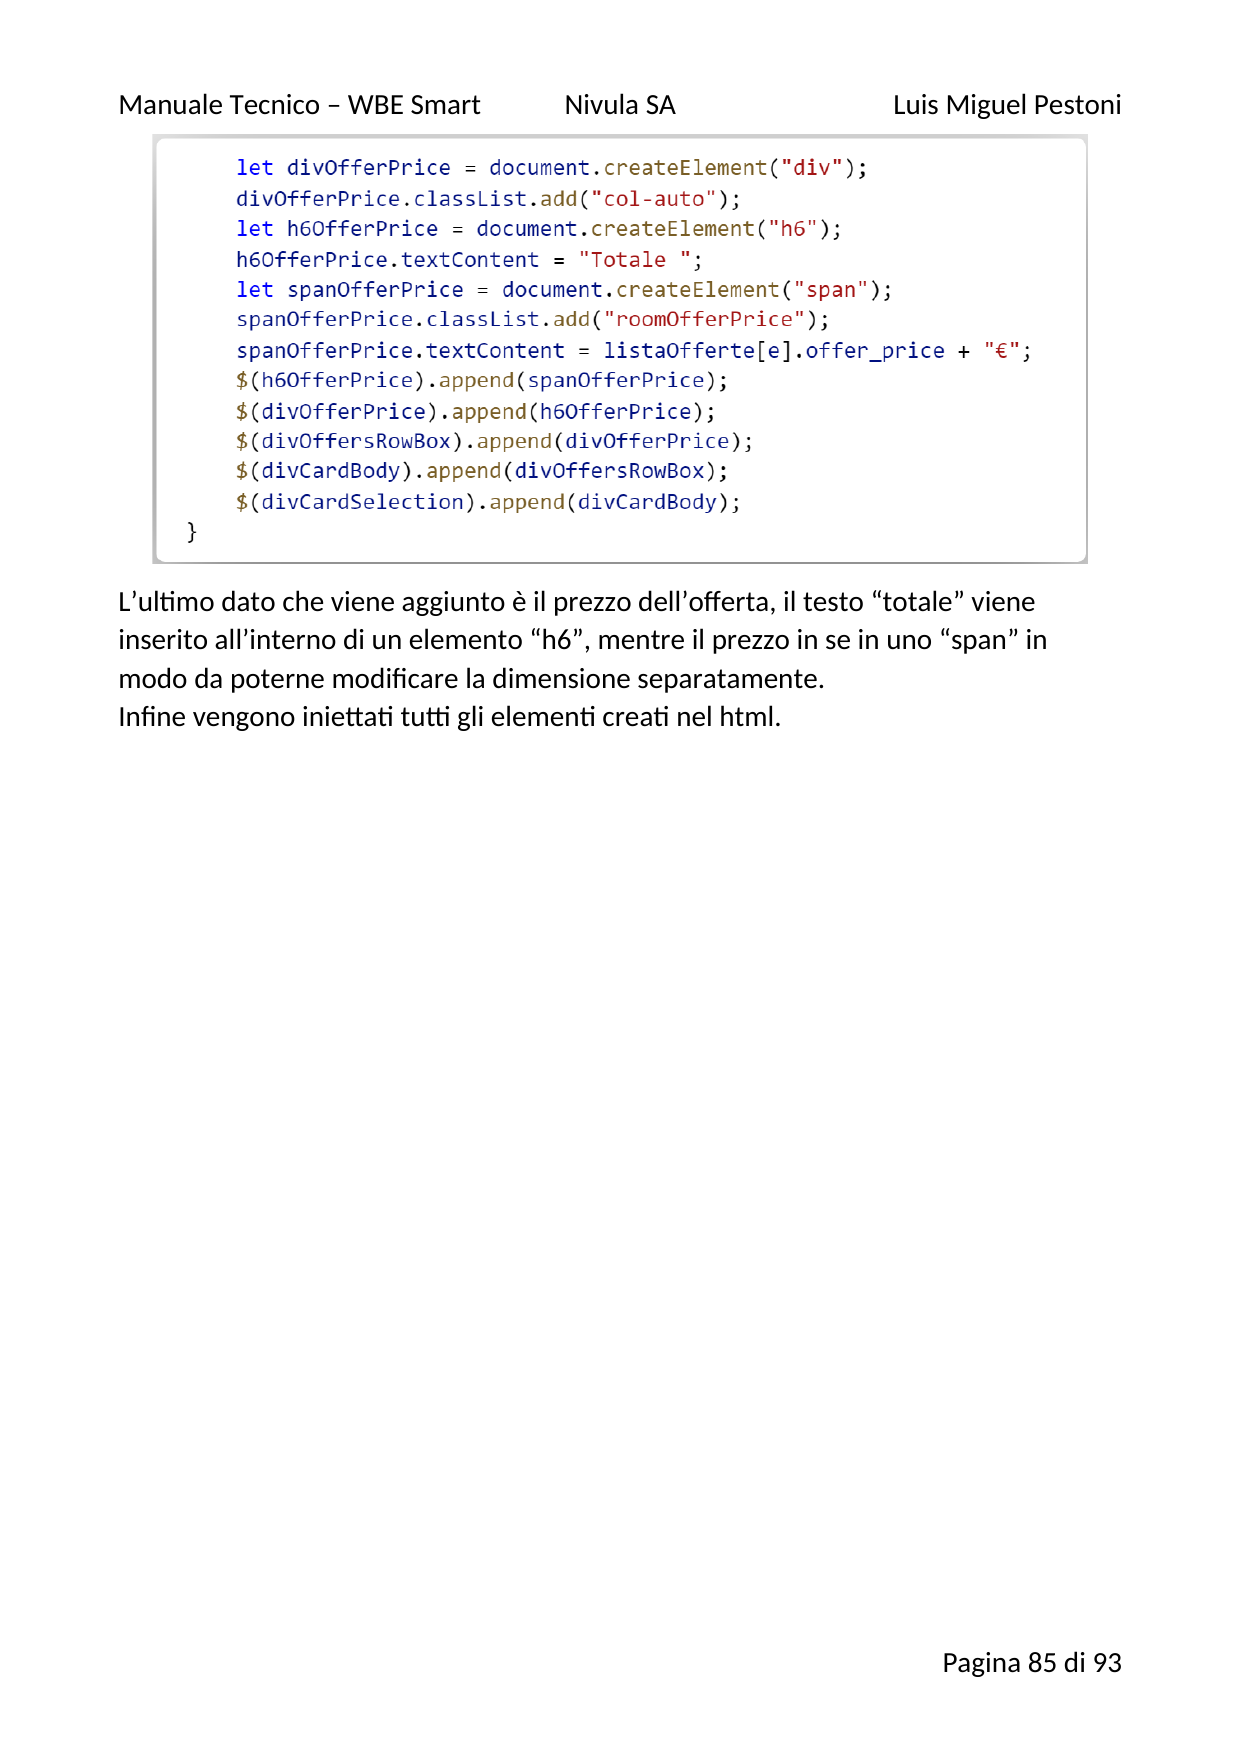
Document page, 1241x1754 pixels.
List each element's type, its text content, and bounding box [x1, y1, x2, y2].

text L’ultimo dato che viene aggiunto è il prezzo dell’offerta, il testo “totale” viene inserito all’interno di un elemento “h6”, mentre il prezzo in se in uno “span” in modo da poterne modificare la dimensione separatamente. Infine vengono iniettati tutti gli elementi creati nel html. [118, 583, 1122, 734]
picture [152, 134, 1088, 564]
